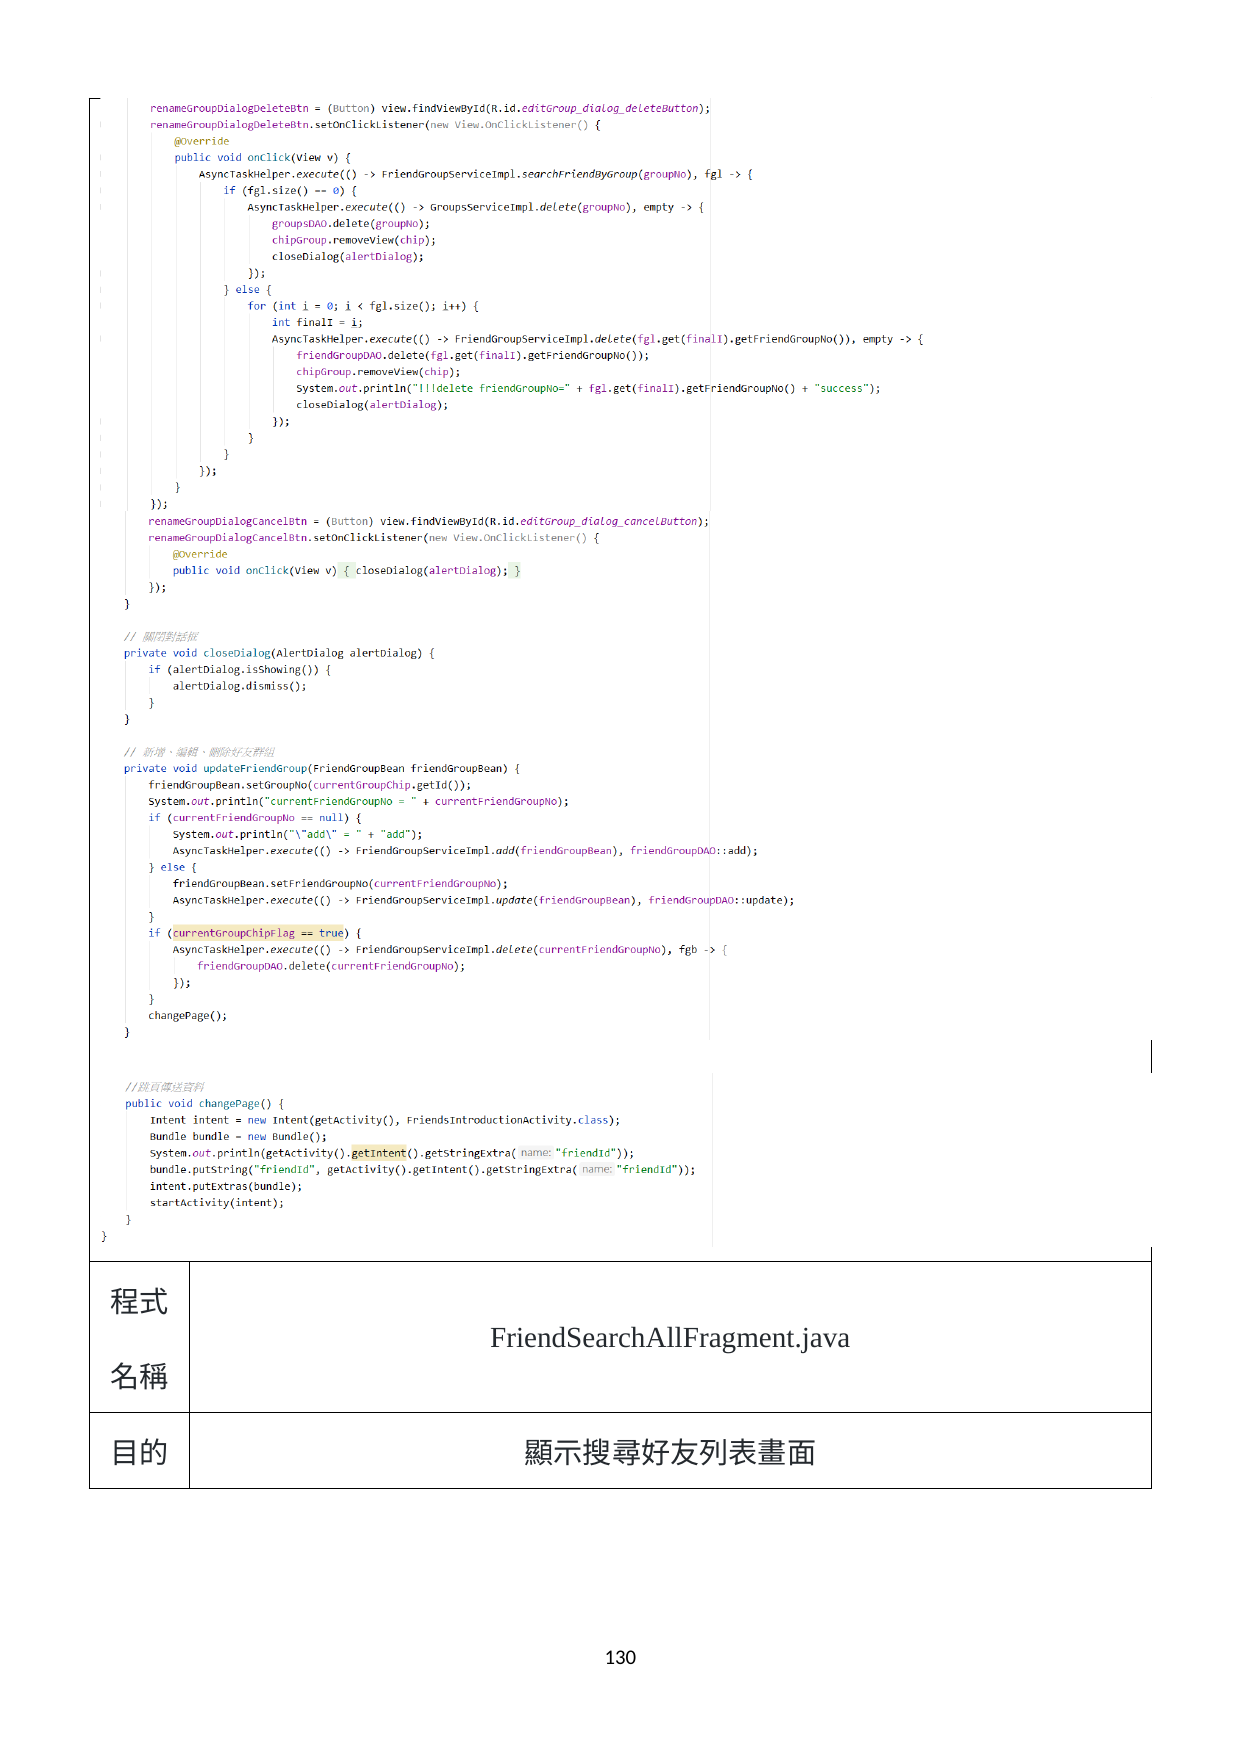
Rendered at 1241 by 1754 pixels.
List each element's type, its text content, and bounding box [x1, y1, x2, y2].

table_cell 程式名稱 [90, 1262, 189, 1412]
table_cell [90, 99, 1151, 1261]
table_cell 目的 [90, 1413, 189, 1488]
picture [100, 1073, 1164, 1247]
picture [100, 98, 1164, 1040]
table_cell 顯示搜尋好友列表畫面 [190, 1413, 1151, 1488]
table_cell FriendSearchAllFragment.java [190, 1262, 1151, 1412]
